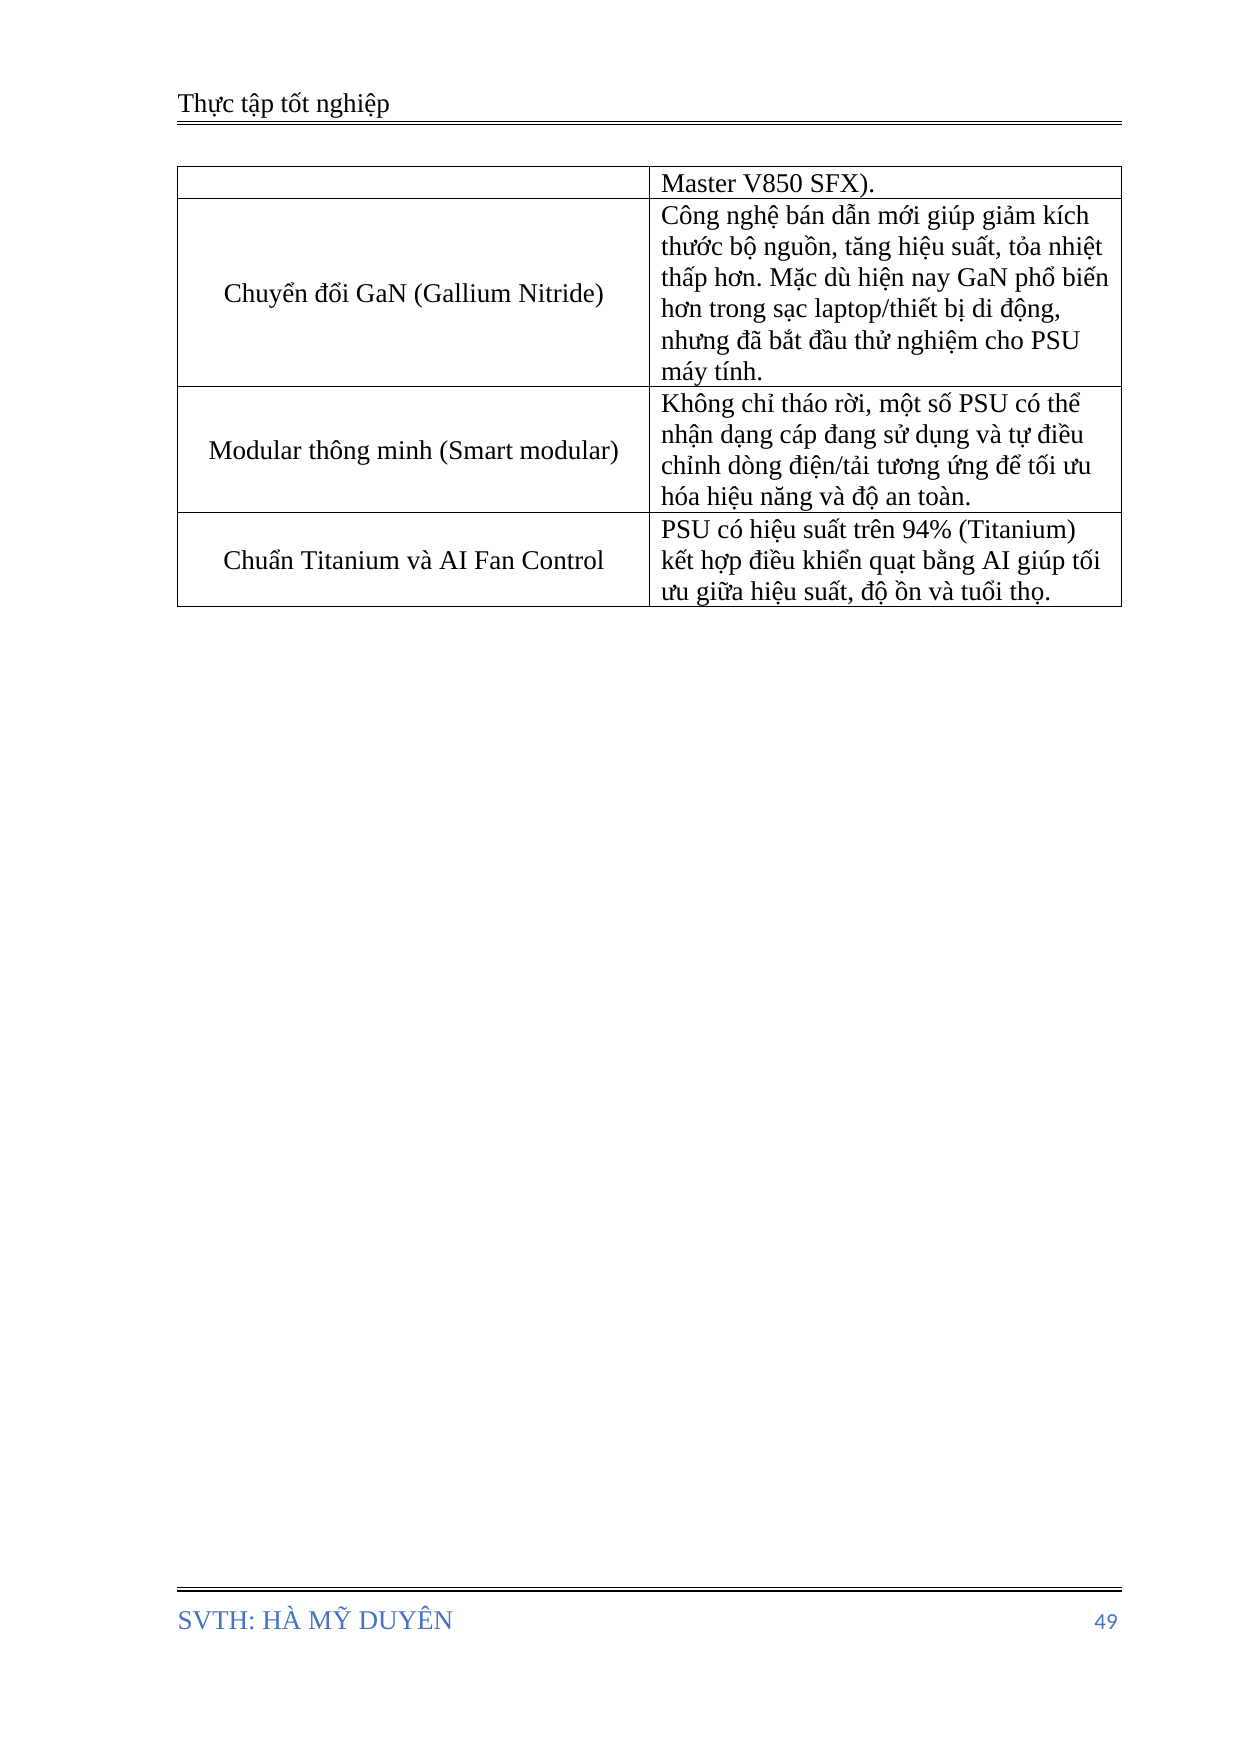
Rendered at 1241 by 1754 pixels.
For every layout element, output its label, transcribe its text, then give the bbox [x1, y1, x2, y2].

table_cell Chuyển đổi GaN (Gallium Nitride) [178, 199, 649, 386]
table_cell Chuẩn Titanium và AI Fan Control [178, 513, 649, 606]
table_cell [178, 167, 649, 198]
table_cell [650, 167, 1121, 198]
table_cell Công nghệ bán dẫn mới giúp giảm kích thước bộ nguồn, tăng hiệu suất, tỏa nhiệt thấp hơn. Mặc dù hiện nay GaN phổ biến hơn trong sạc laptop/thiết bị di động, nhưng đã bắt đầu thử nghiệm cho PSU máy tính. [650, 199, 1121, 386]
table_cell PSU có hiệu suất trên 94% (Titanium) kết hợp điều khiển quạt bằng AI giúp tối ưu giữa hiệu suất, độ ồn và tuổi thọ. [650, 513, 1121, 606]
table_cell Không chỉ tháo rời, một số PSU có thể nhận dạng cáp đang sử dụng và tự điều chỉnh dòng điện/tải tương ứng để tối ưu hóa hiệu năng và độ an toàn. [650, 387, 1121, 512]
table_cell Modular thông minh (Smart modular) [178, 387, 649, 512]
